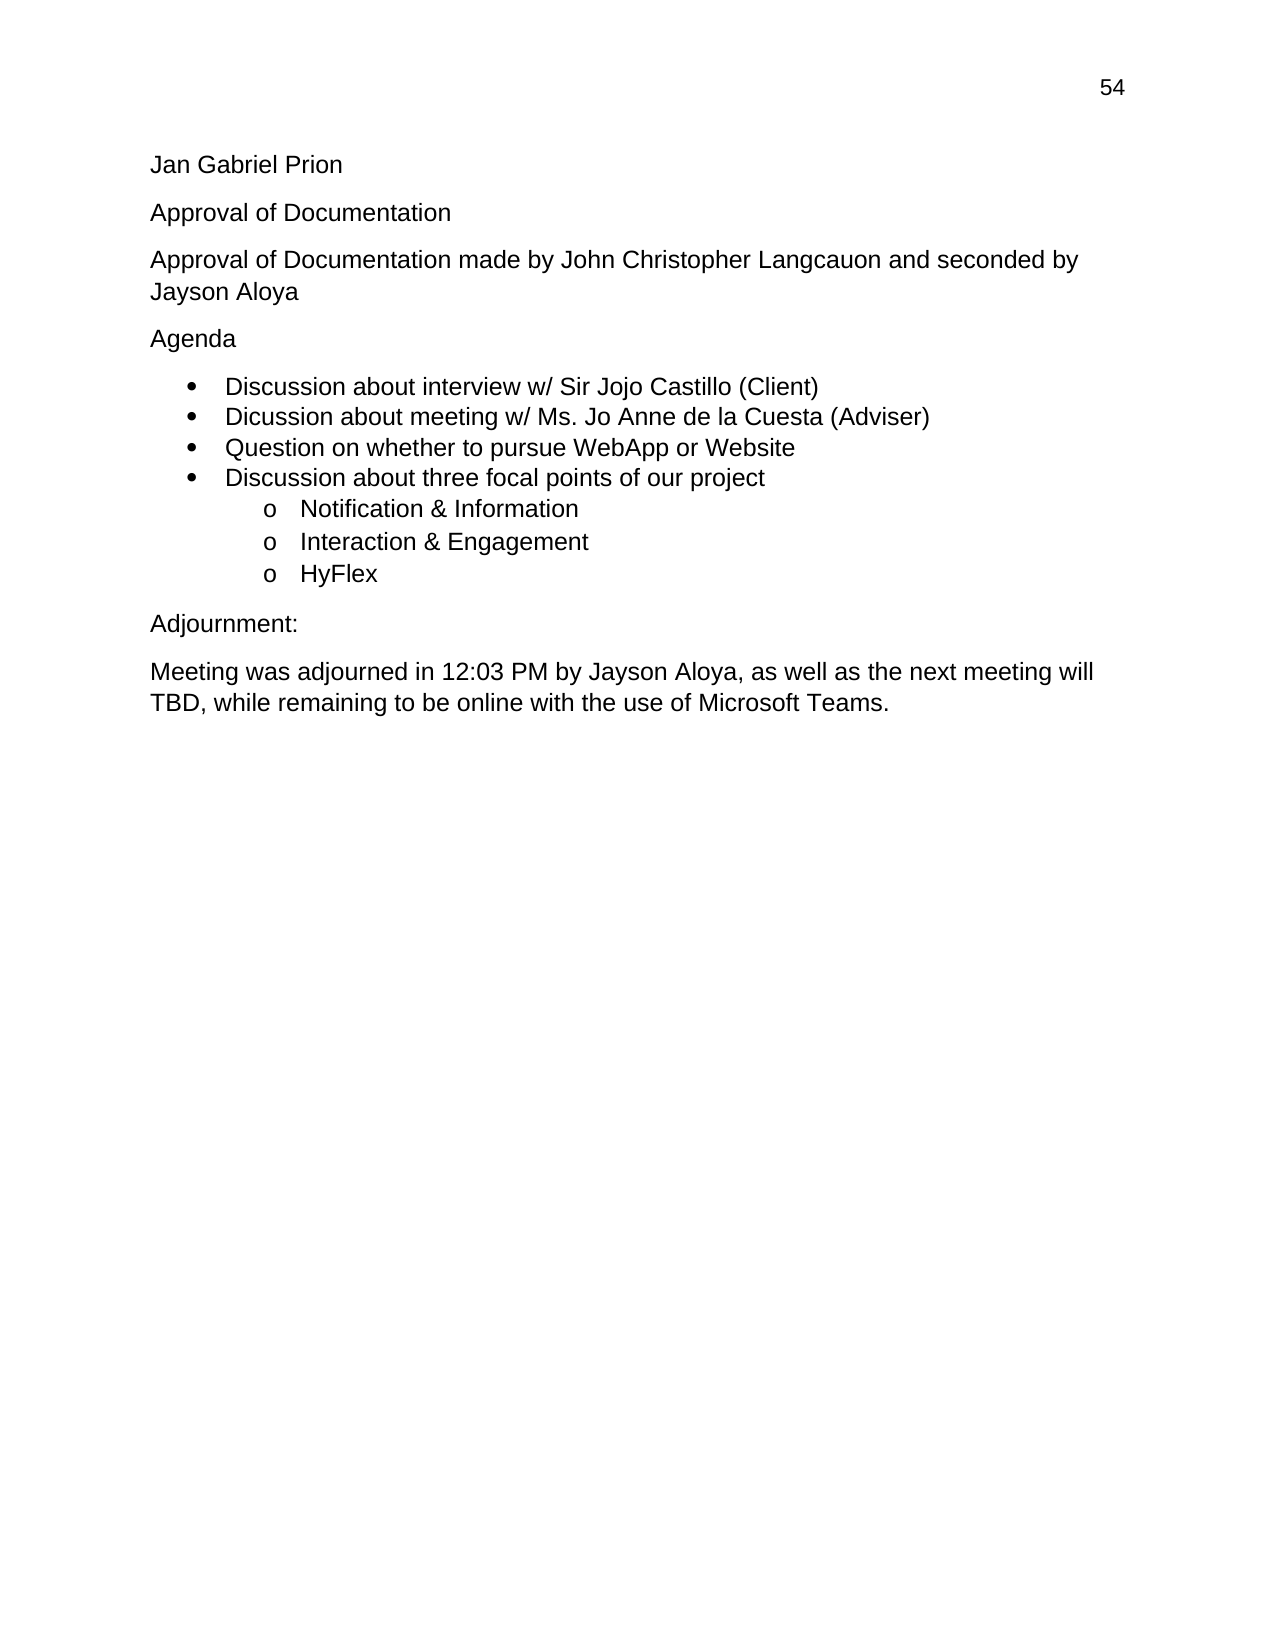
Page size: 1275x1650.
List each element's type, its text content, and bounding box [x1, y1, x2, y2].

list Question on whether to pursue WebApp or Website [187, 433, 1125, 462]
list HyFlex [262, 559, 1125, 590]
text Adjournment: [150, 609, 1125, 637]
text Approval of Documentation made by John Christopher Langcauon and seconded by Jayson Aloya [150, 245, 1125, 305]
text Meeting was adjourned in 12:03 PM by Jayson Aloya, as well as the next meeting will TBD, while remaining to be online with the use of Microsoft Teams. [150, 656, 1125, 716]
list Interaction & Engagement [262, 527, 1125, 558]
list Notification & Information [262, 494, 1125, 525]
list Discussion about interview w/ Sir Jojo Castillo (Client) [187, 372, 1125, 401]
text Agenda [150, 324, 1125, 353]
list Discussion about three focal points of our project [187, 463, 1125, 492]
text Jan Gabriel Prion [150, 150, 1125, 179]
text Approval of Documentation [150, 198, 1125, 226]
list Dicussion about meeting w/ Ms. Jo Anne de la Cuesta (Adviser) [187, 402, 1125, 431]
